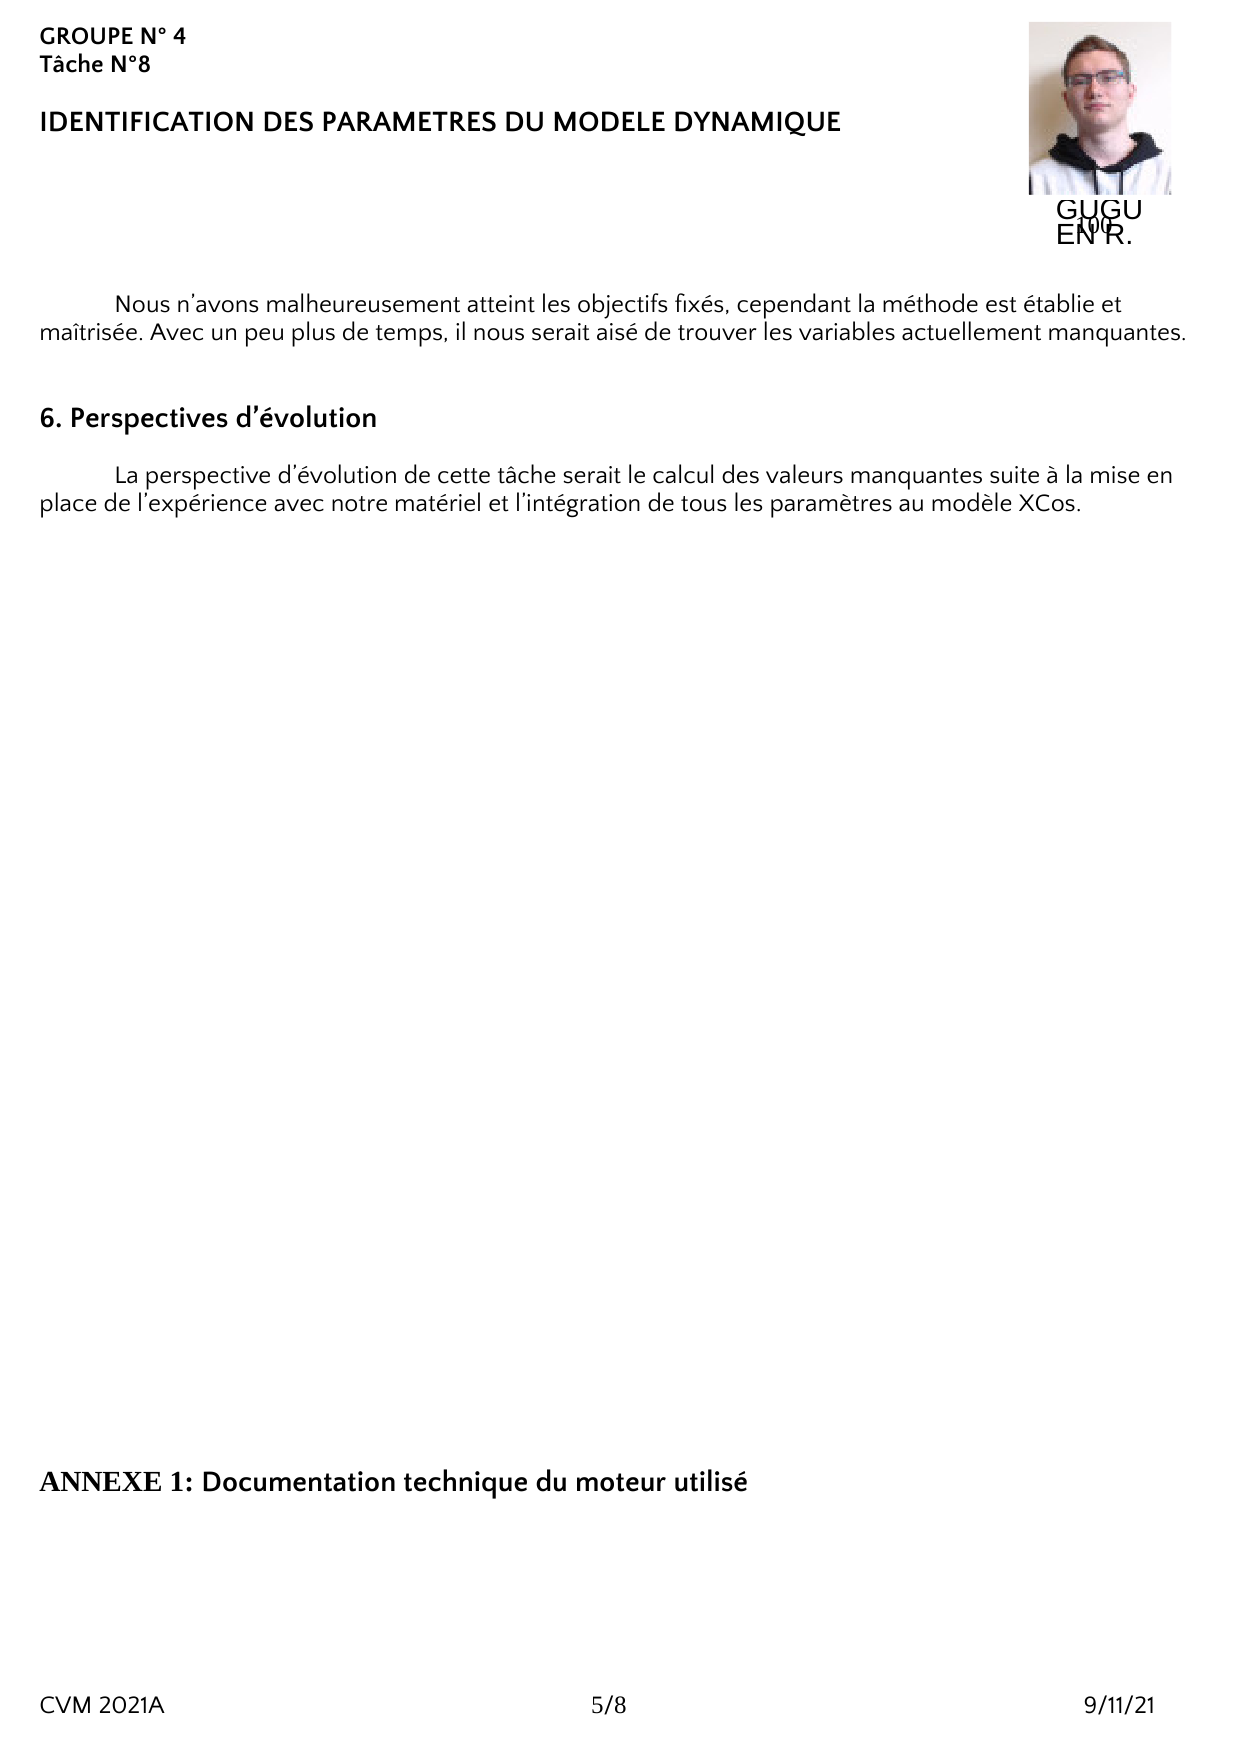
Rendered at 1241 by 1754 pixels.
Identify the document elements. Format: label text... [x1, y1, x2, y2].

text La perspective d’évolution de cette tâche serait le calcul des valeurs manquantes suite à la mise en place de l’expérience avec notre matériel et l’intégration de tous les paramètres au modèle XCos. [39, 462, 1202, 518]
text ANNEXE 1: Documentation technique du moteur utilisé [39, 1464, 1202, 1499]
text Nous n’avons malheureusement atteint les objectifs fixés, cependant la méthode est établie et maîtrisée. Avec un peu plus de temps, il nous serait aisé de trouver les variables actuellement manquantes. [39, 292, 1202, 347]
picture [1024, 18, 1176, 200]
text 6. Perspectives d’évolution [39, 402, 1202, 435]
